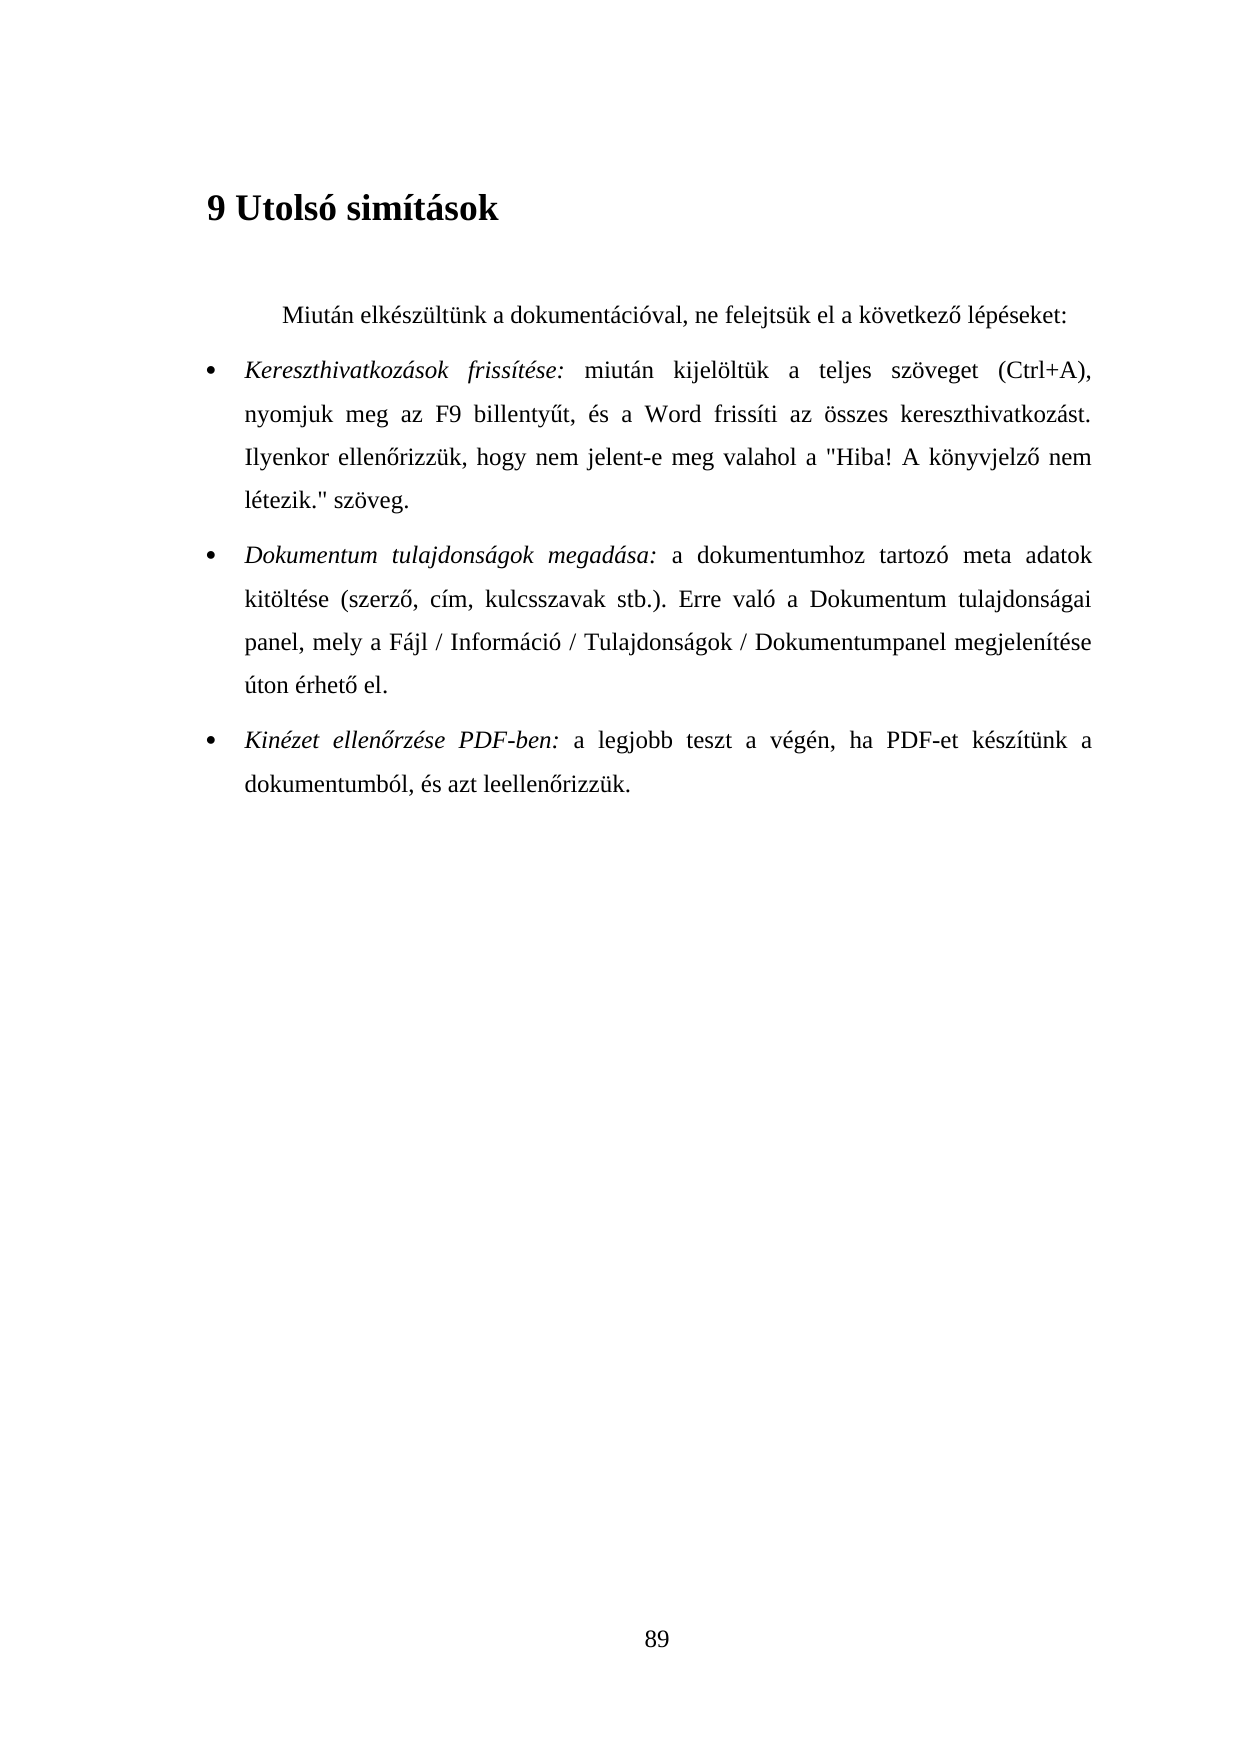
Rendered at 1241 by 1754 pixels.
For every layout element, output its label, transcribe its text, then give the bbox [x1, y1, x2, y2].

list Dokumentum tulajdonságok megadása: a dokumentumhoz tartozó meta adatok kitöltése (szerző, cím, kulcsszavak stb.). Erre való a Dokumentum tulajdonságai panel, mely a Fájl / Információ / Tulajdonságok / Dokumentumpanel megjelenítése úton érhető el. [207, 541, 1092, 699]
list Kereszthivatkozások frissítése: miután kijelöltük a teljes szöveget (Ctrl+A), nyomjuk meg az F9 billentyűt, és a Word frissíti az összes kereszthivatkozást. Ilyenkor ellenőrizzük, hogy nem jelent-e meg valahol a "Hiba! A könyvjelző nem létezik." szöveg. [207, 356, 1092, 514]
subtitle Utolsó simítások [207, 185, 1092, 228]
text Miután elkészültünk a dokumentációval, ne felejtsük el a következő lépéseket: [207, 300, 1092, 329]
list Kinézet ellenőrzése PDF-ben: a legjobb teszt a végén, ha PDF-et készítünk a dokumentumból, és azt leellenőrizzük. [207, 726, 1092, 797]
